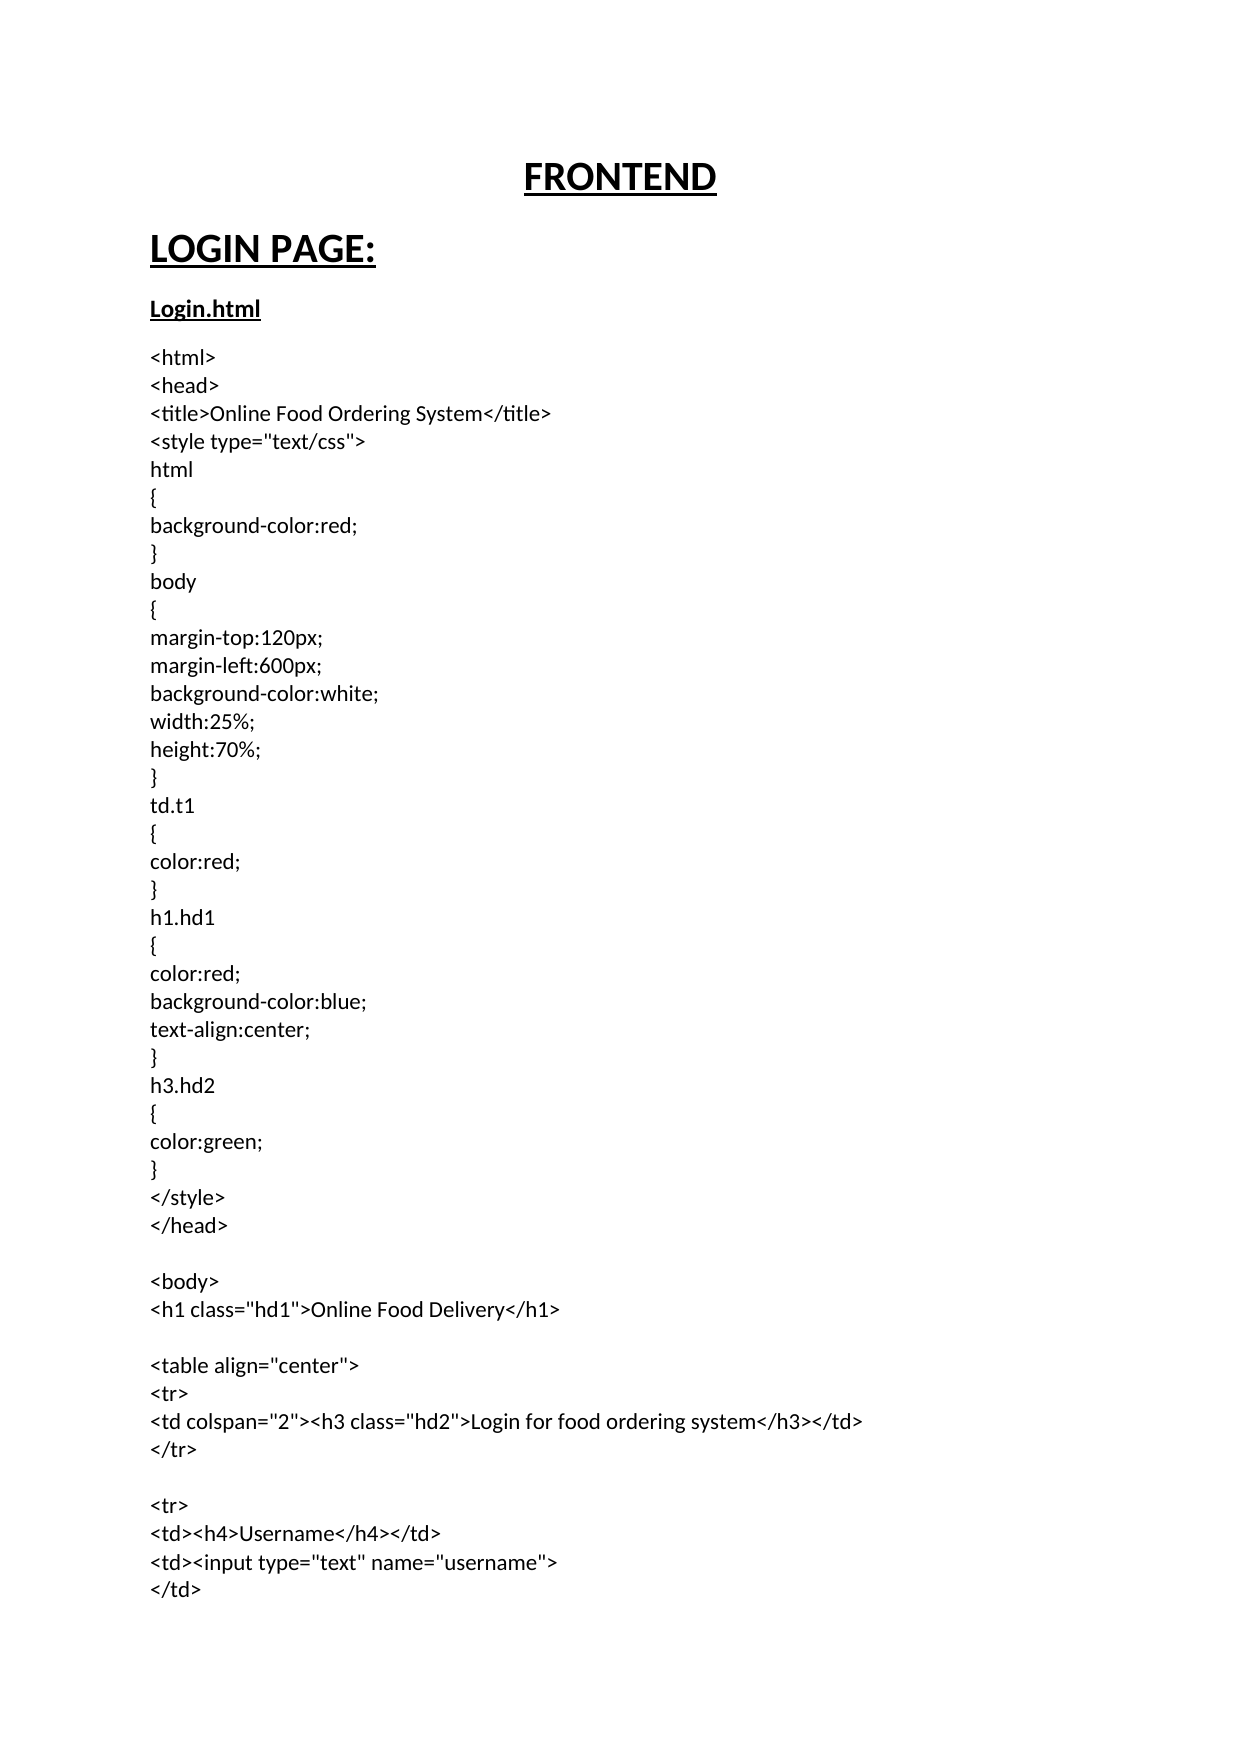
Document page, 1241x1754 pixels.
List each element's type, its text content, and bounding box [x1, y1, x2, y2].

text text-align:center; [150, 1015, 1090, 1043]
text <td colspan="2"><h3 class="hd2">Login for food ordering system</h3></td> [150, 1407, 1090, 1436]
text <h1 class="hd1">Online Food Delivery</h1> [150, 1295, 1090, 1323]
text width:25%; [150, 707, 1090, 735]
text td.t1 [150, 791, 1090, 819]
text color:red; [150, 959, 1090, 987]
text color:green; [150, 1127, 1090, 1155]
text <style type="text/css"> [150, 427, 1090, 455]
text FRONTEND [150, 150, 1090, 201]
text Login.html [150, 293, 1090, 324]
text <tr> [150, 1379, 1090, 1407]
text } [150, 763, 1090, 791]
text height:70%; [150, 735, 1090, 763]
text { [150, 1099, 1090, 1127]
text { [150, 595, 1090, 623]
text { [150, 931, 1090, 959]
text background-color:blue; [150, 987, 1090, 1015]
text html [150, 455, 1090, 483]
text LOGIN PAGE: [150, 222, 1090, 272]
text } [150, 1043, 1090, 1071]
text </head> [150, 1211, 1090, 1239]
text background-color:red; [150, 511, 1090, 539]
text } [150, 539, 1090, 567]
text </style> [150, 1183, 1090, 1211]
text <html> [150, 343, 1090, 371]
text body [150, 567, 1090, 595]
text <title>Online Food Ordering System</title> [150, 399, 1090, 427]
text { [150, 819, 1090, 847]
text } [150, 875, 1090, 903]
text margin-top:120px; [150, 623, 1090, 651]
text <td><h4>Username</h4></td> [150, 1519, 1090, 1548]
text background-color:white; [150, 679, 1090, 707]
text color:red; [150, 847, 1090, 875]
text <td><input type="text" name="username"> [150, 1548, 1090, 1576]
text <table align="center"> [150, 1351, 1090, 1379]
text <body> [150, 1267, 1090, 1295]
text margin-left:600px; [150, 651, 1090, 679]
text </tr> [150, 1436, 1090, 1463]
text h1.hd1 [150, 903, 1090, 931]
text h3.hd2 [150, 1071, 1090, 1099]
text } [150, 1155, 1090, 1183]
text { [150, 483, 1090, 511]
text </td> [150, 1576, 1090, 1604]
text <tr> [150, 1492, 1090, 1519]
text <head> [150, 371, 1090, 399]
